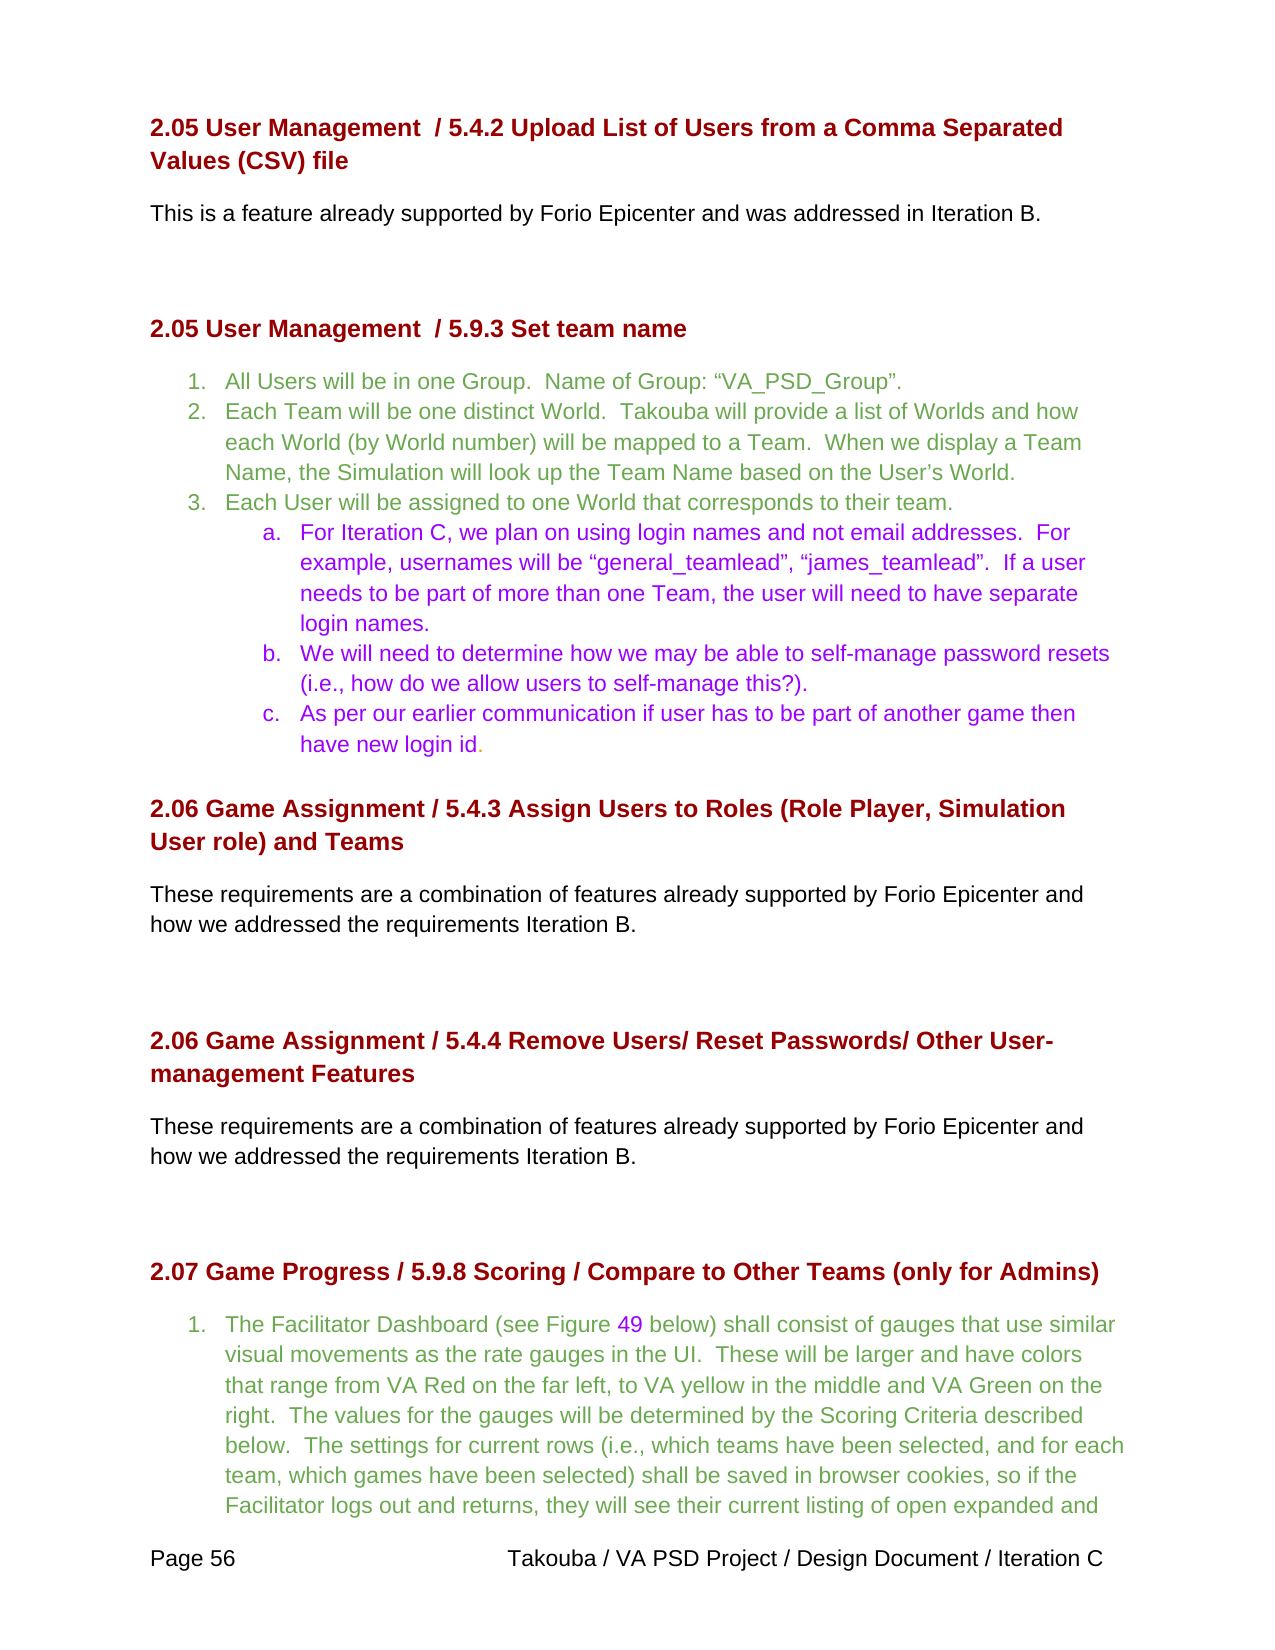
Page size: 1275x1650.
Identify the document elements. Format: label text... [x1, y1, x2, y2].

subtitle 2.06 Game Assignment / 5.4.3 Assign Users to Roles (Role Player, Simulation User role) and Teams [150, 794, 1125, 856]
subtitle 2.06 Game Assignment / 5.4.4 Remove Users/ Reset Passwords/ Other User-management Features [150, 1026, 1125, 1087]
subtitle 2.05 User Management / 5.9.3 Set team name [150, 314, 1125, 343]
list Each User will be assigned to one World that corresponds to their team. [187, 489, 1125, 515]
list All Users will be in one Group. Name of Group: “VA_PSD_Group”. [187, 368, 1125, 394]
list Each Team will be one distinct World. Takouba will provide a list of Worlds and how each World (by World number) will be mapped to a Team. When we display a Team Name, the Simulation will look up the Team Name based on the User’s World. [187, 398, 1125, 485]
subtitle 2.07 Game Progress / 5.9.8 Scoring / Compare to Other Teams (only for Admins) [150, 1257, 1125, 1286]
list For Iteration C, we plan on using login names and not email addresses. For example, usernames will be “general_teamlead”, “james_teamlead”. If a user needs to be part of more than one Team, the user will need to have separate login names. [262, 519, 1125, 636]
subtitle 2.05 User Management / 5.4.2 Upload List of Users from a Comma Separated Values (CSV) file [150, 113, 1125, 174]
text This is a feature already supported by Forio Epicenter and was addressed in Iteration B. [150, 199, 1125, 226]
text These requirements are a combination of features already supported by Forio Epicenter and how we addressed the requirements Iteration B. [150, 1113, 1125, 1169]
list As per our earlier communication if user has to be part of another game then have new login id. [262, 700, 1125, 757]
text These requirements are a combination of features already supported by Forio Epicenter and how we addressed the requirements Iteration B. [150, 881, 1125, 937]
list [187, 1311, 1125, 1519]
list We will need to determine how we may be able to self-manage password resets (i.e., how do we allow users to self-manage this?). [262, 640, 1125, 696]
